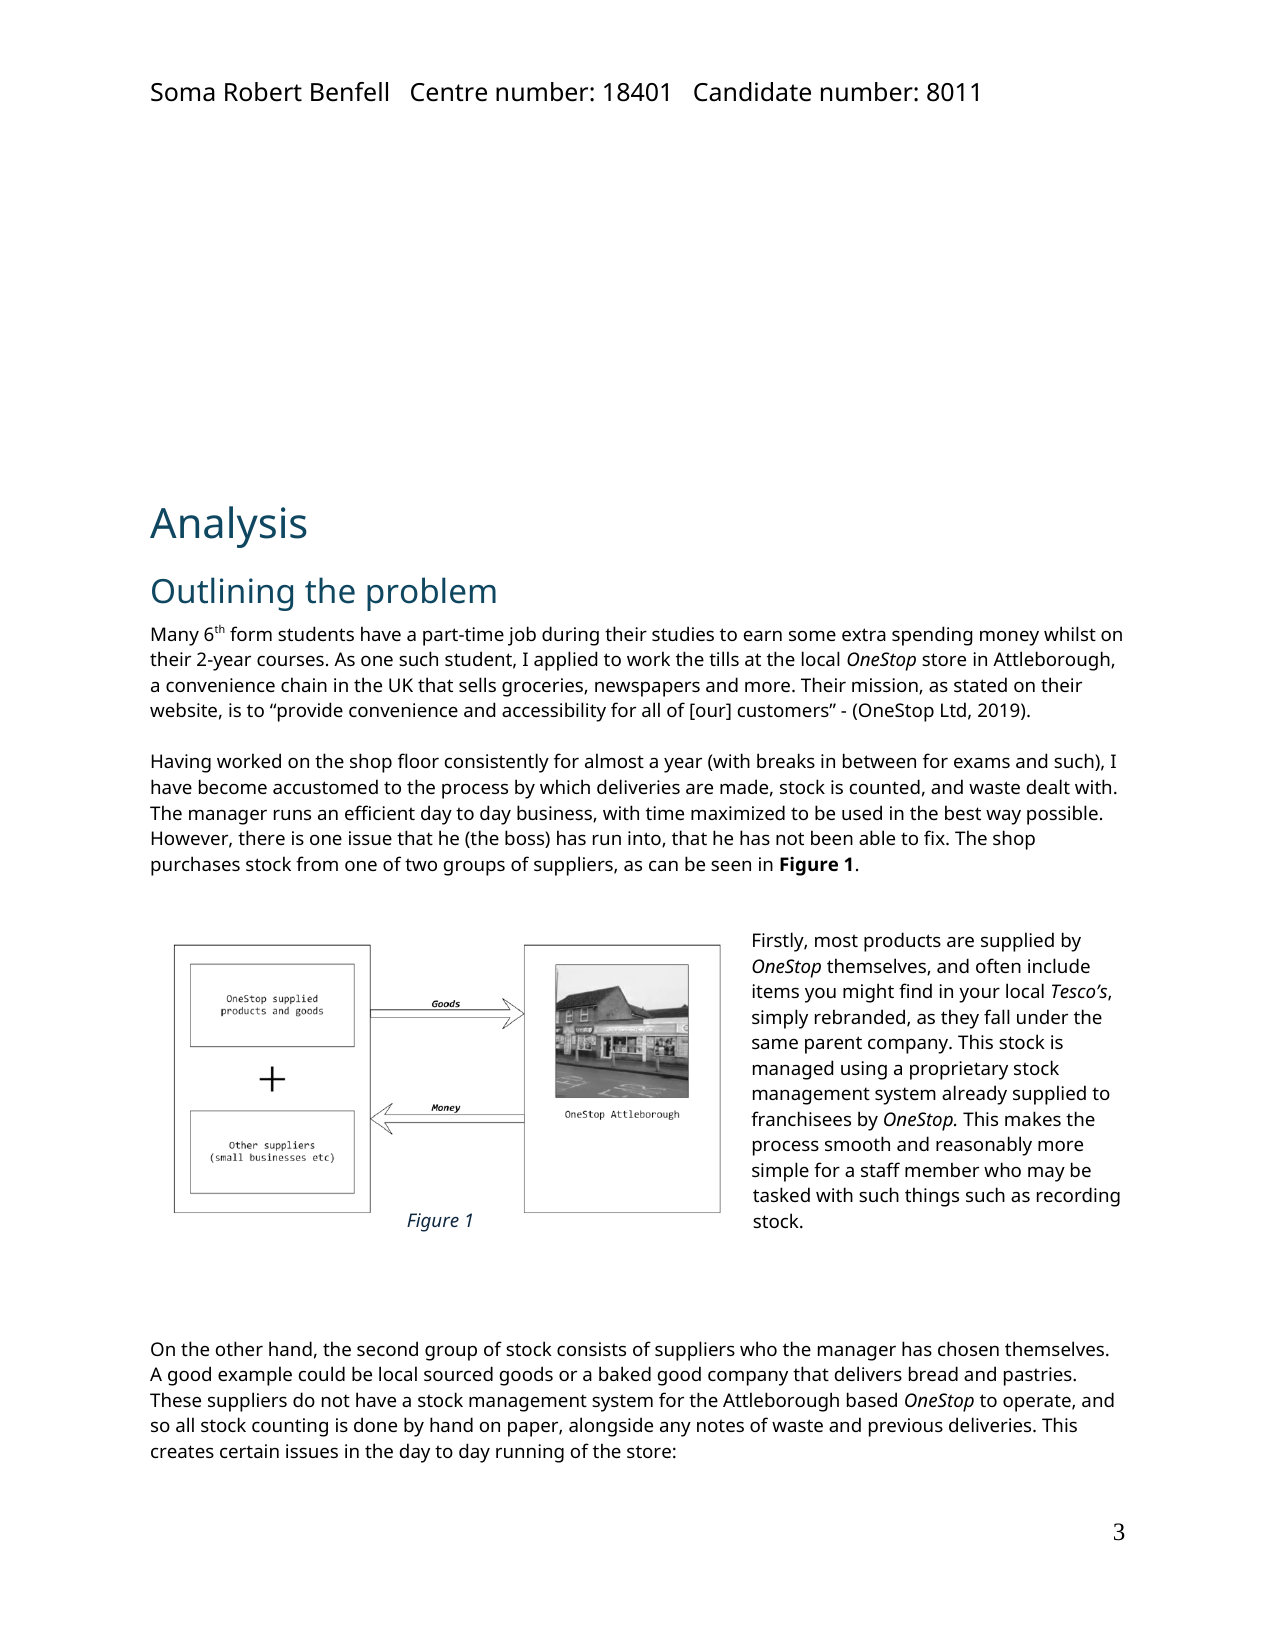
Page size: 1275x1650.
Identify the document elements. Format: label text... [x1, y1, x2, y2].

text Many 6th form students have a part-time job during their studies to earn some extra spending money whilst on their 2-year courses. As one such student, I applied to work the tills at the local OneStop store in Attleborough, a convenience chain in the UK that sells groceries, newspapers and more. Their mission, as stated on their website, is to “provide convenience and accessibility for all of [our] customers” - . [150, 621, 1125, 723]
subtitle Outlining the problem [150, 567, 1125, 613]
text On the other hand, the second group of stock consists of suppliers who the manager has chosen themselves. A good example could be local sourced goods or a baked good company that delivers bread and pastries. These suppliers do not have a stock management system for the Attleborough based OneStop to operate, and so all stock counting is done by hand on paper, alongside any notes of waste and previous deliveries. This creates certain issues in the day to day running of the store: [150, 1336, 1125, 1463]
picture [150, 931, 733, 1236]
subtitle Analysis [150, 494, 1125, 551]
text Having worked on the shop floor consistently for almost a year (with breaks in between for exams and such), I have become accustomed to the process by which deliveries are made, stock is counted, and waste dealt with. The manager runs an efficient day to day business, with time maximized to be used in the best way possible. However, there is one issue that he (the boss) has run into, that he has not been able to fix. The shop purchases stock from one of two groups of suppliers, as can be seen in Figure 1. [150, 749, 1125, 876]
